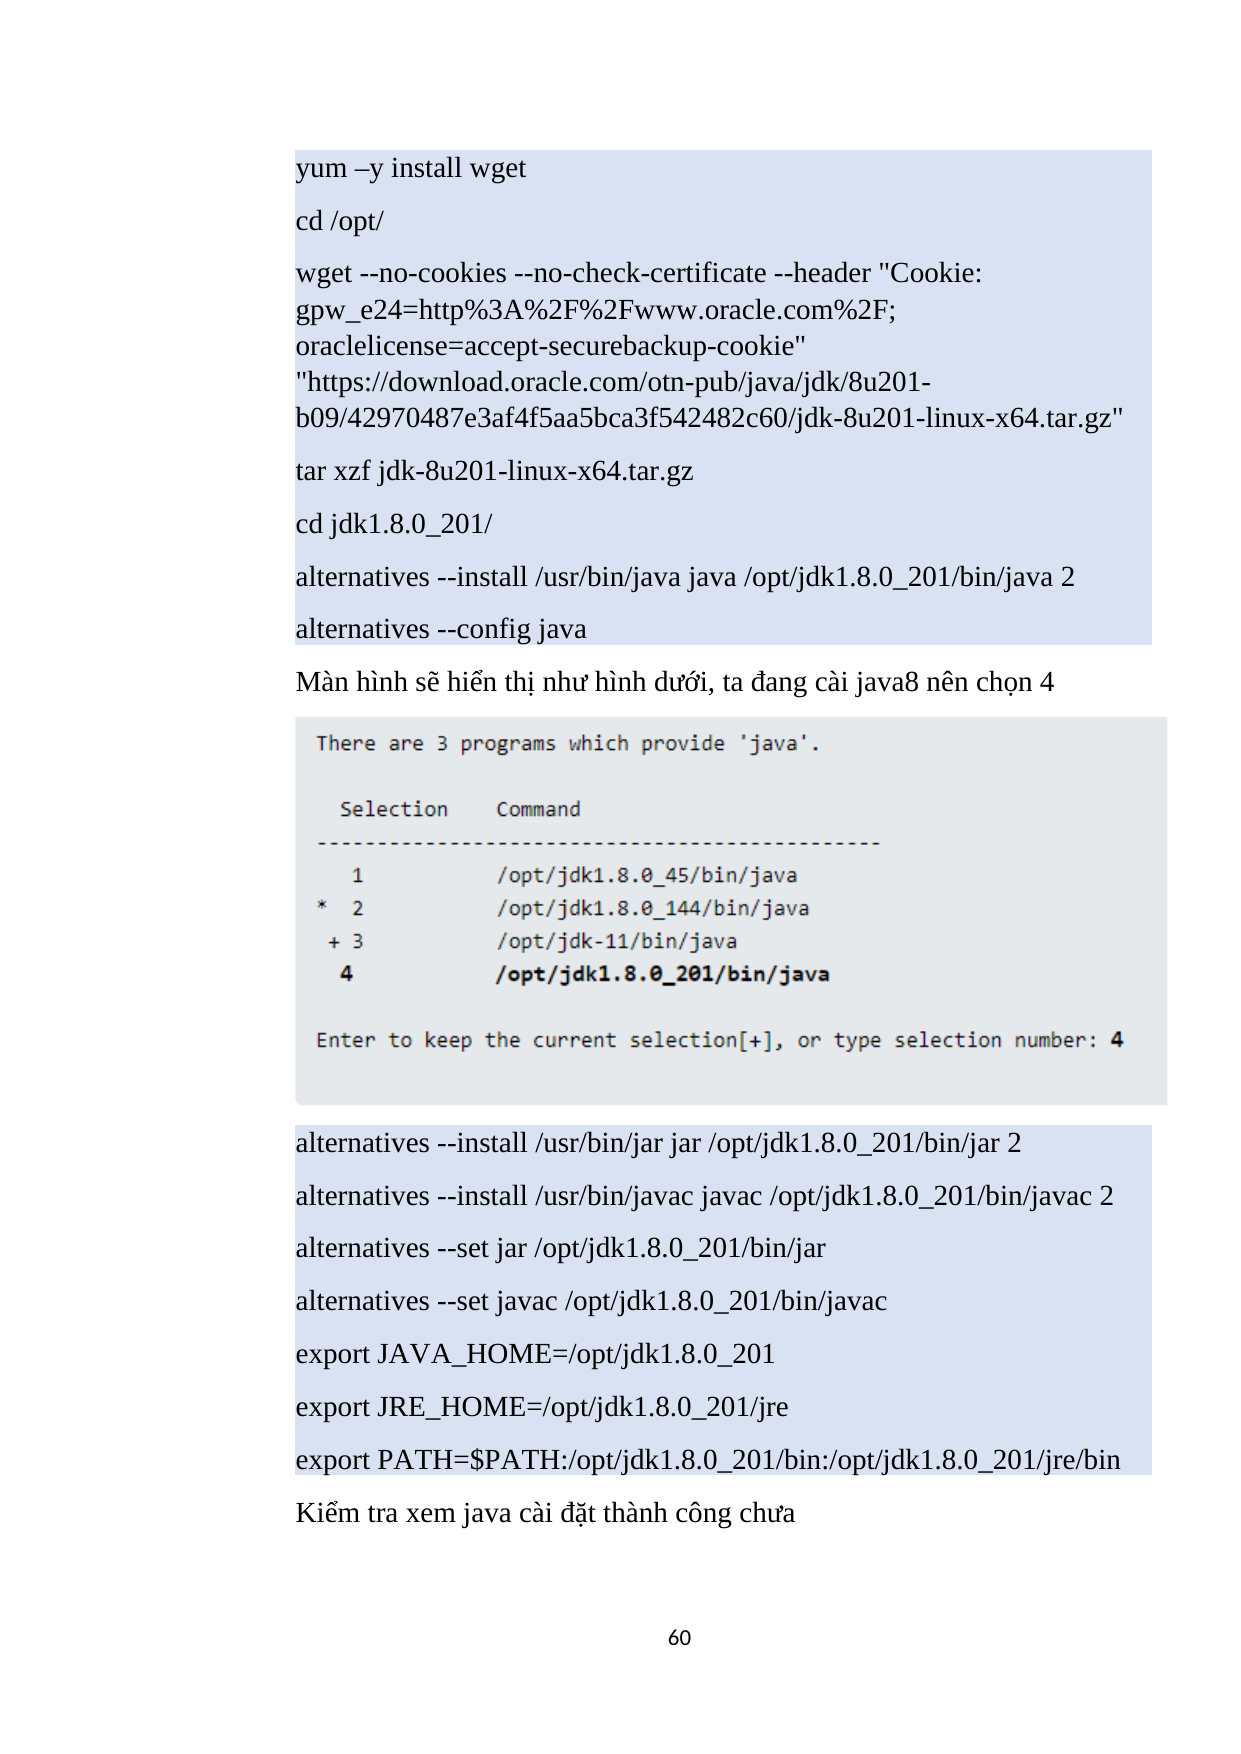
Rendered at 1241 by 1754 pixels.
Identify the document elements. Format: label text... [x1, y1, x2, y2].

text tar xzf jdk-8u201-linux-x64.tar.gz [295, 453, 1152, 487]
text cd /opt/ [295, 203, 1152, 236]
text export JRE_HOME=/opt/jdk1.8.0_201/jre [295, 1389, 1152, 1423]
text alternatives --install /usr/bin/jar jar /opt/jdk1.8.0_201/bin/jar 2 [295, 1125, 1152, 1158]
text export PATH=$PATH:/opt/jdk1.8.0_201/bin:/opt/jdk1.8.0_201/jre/bin [295, 1442, 1152, 1475]
text cd jdk1.8.0_201/ [295, 506, 1152, 539]
text alternatives --config java [295, 611, 1152, 645]
text yum –y install wget [295, 150, 1152, 183]
text alternatives --install /usr/bin/java java /opt/jdk1.8.0_201/bin/java 2 [295, 559, 1152, 592]
text alternatives --install /usr/bin/javac javac /opt/jdk1.8.0_201/bin/javac 2 [295, 1178, 1152, 1211]
text alternatives --set javac /opt/jdk1.8.0_201/bin/javac [295, 1283, 1152, 1317]
picture [295, 717, 1168, 1107]
text wget --no-cookies --no-check-certificate --header "Cookie: gpw_e24=http%3A%2F%2Fwww.oracle.com%2F; oraclelicense=accept-securebackup-cookie" "https://download.oracle.com/otn-pub/java/jdk/8u201-b09/42970487e3af4f5aa5bca3f542482c60/jdk-8u201-linux-x64.tar.gz" [295, 256, 1152, 434]
text Màn hình sẽ hiển thị như hình dưới, ta đang cài java8 nên chọn 4 [295, 664, 1152, 698]
text export JAVA_HOME=/opt/jdk1.8.0_201 [295, 1336, 1152, 1370]
text alternatives --set jar /opt/jdk1.8.0_201/bin/jar [295, 1231, 1152, 1264]
list Kiểm tra xem java cài đặt thành công chưa [295, 1495, 1152, 1528]
